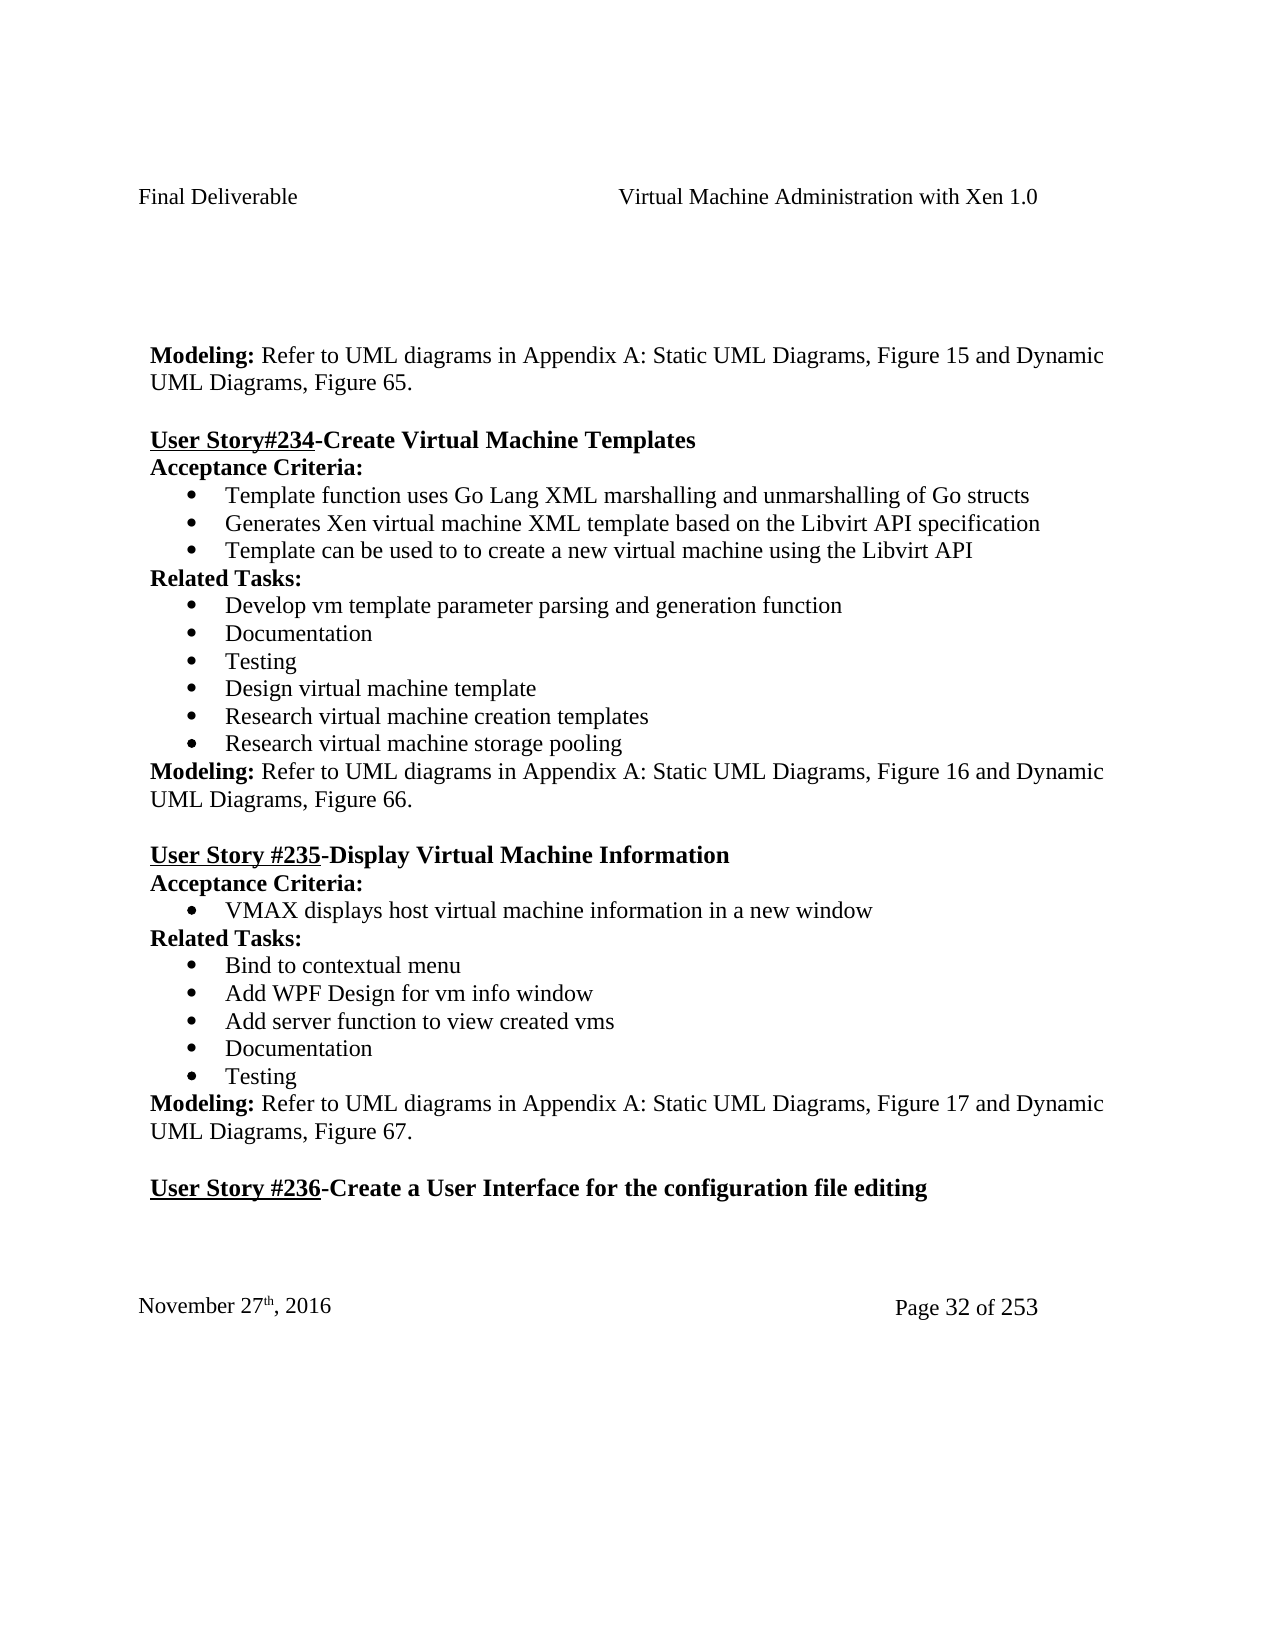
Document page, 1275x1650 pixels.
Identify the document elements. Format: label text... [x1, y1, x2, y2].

text Acceptance Criteria: [150, 453, 1125, 481]
list Research virtual machine creation templates [187, 702, 1125, 729]
list Add server function to view created vms [187, 1007, 1125, 1034]
list Template can be used to to create a new virtual machine using the Libvirt API [187, 536, 1125, 564]
list Design virtual machine template [187, 674, 1125, 702]
list Develop vm template parameter parsing and generation function [187, 591, 1125, 619]
list Testing [187, 1062, 1125, 1089]
list Testing [187, 647, 1125, 674]
text Modeling: Refer to UML diagrams in Appendix A: Static UML Diagrams, Figure 17 and Dynamic UML Diagrams, Figure 67. [150, 1089, 1125, 1145]
text Modeling: Refer to UML diagrams in Appendix A: Static UML Diagrams, Figure 15 and Dynamic UML Diagrams, Figure 65. [150, 341, 1125, 396]
list Generates Xen virtual machine XML template based on the Libvirt API specification [187, 509, 1125, 536]
list Documentation [187, 1034, 1125, 1062]
text Modeling: Refer to UML diagrams in Appendix A: Static UML Diagrams, Figure 16 and Dynamic UML Diagrams, Figure 66. [150, 757, 1125, 812]
text Acceptance Criteria: [150, 869, 1125, 896]
text Related Tasks: [150, 924, 1125, 951]
list Research virtual machine storage pooling [187, 729, 1125, 757]
list VMAX displays host virtual machine information in a new window [187, 896, 1125, 924]
text User Story #236-Create a User Interface for the configuration file editing [150, 1173, 1125, 1202]
list Bind to contextual menu [187, 951, 1125, 979]
list Template function uses Go Lang XML marshalling and unmarshalling of Go structs [187, 481, 1125, 509]
text User Story #235-Display Virtual Machine Information [150, 840, 1125, 869]
text Related Tasks: [150, 564, 1125, 591]
list Documentation [187, 619, 1125, 647]
list Add WPF Design for vm info window [187, 979, 1125, 1007]
text User Story#234-Create Virtual Machine Templates [150, 425, 1125, 453]
